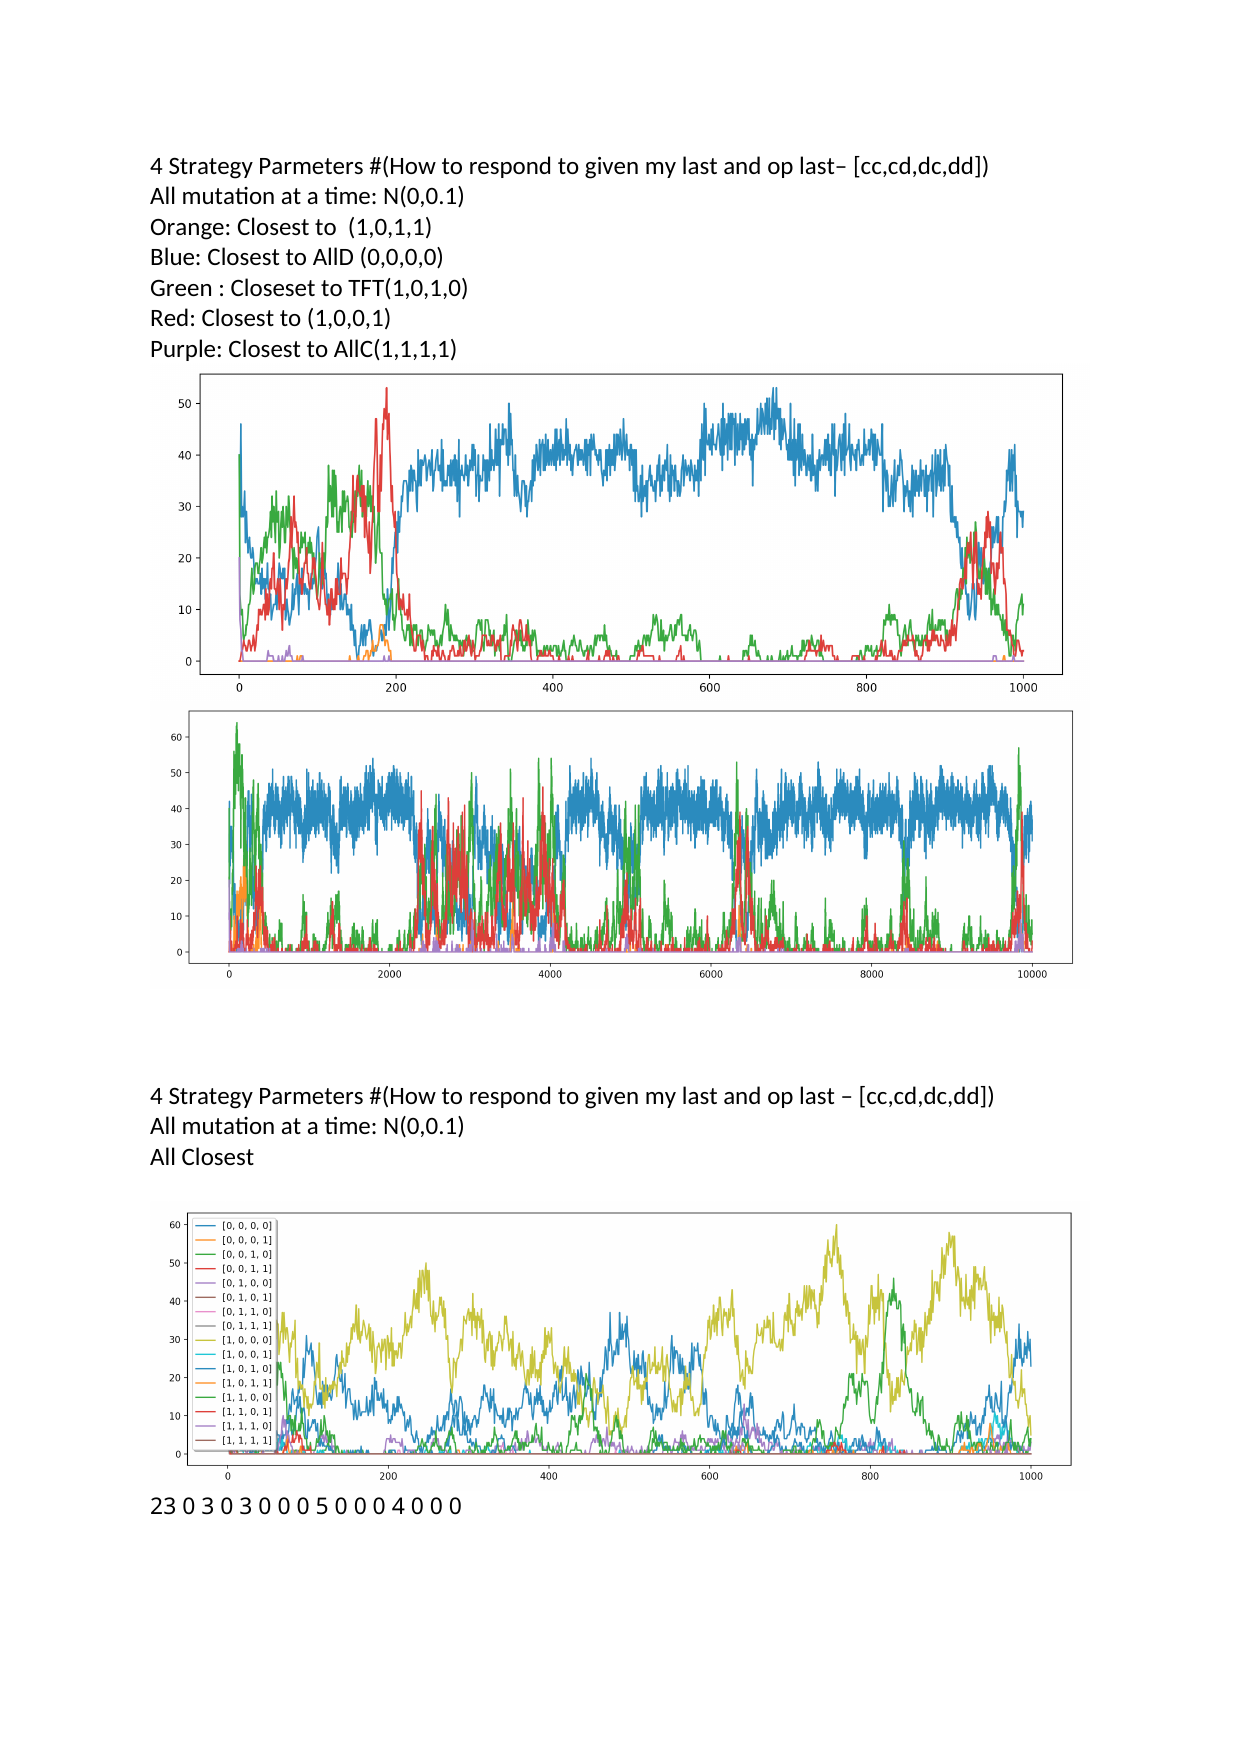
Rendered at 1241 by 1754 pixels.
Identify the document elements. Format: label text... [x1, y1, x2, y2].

text 23 0 3 0 3 0 0 0 5 0 0 0 4 0 0 0 [150, 1491, 1090, 1521]
text 4 Strategy Parmeters #(How to respond to given my last and op last– [cc,cd,dc,dd]) [150, 150, 1090, 181]
text Orange: Closest to (1,0,1,1) [150, 211, 1090, 242]
text Purple: Closest to AllC(1,1,1,1) [150, 333, 1090, 363]
picture [150, 363, 1090, 989]
text 4 Strategy Parmeters #(How to respond to given my last and op last – [cc,cd,dc,dd]) [150, 1080, 1090, 1110]
text All mutation at a time: N(0,0.1) [150, 1110, 1090, 1141]
text All Closest [150, 1141, 1090, 1171]
picture [150, 1201, 1090, 1491]
text Blue: Closest to AllD (0,0,0,0) [150, 242, 1090, 272]
text Green : Closeset to TFT(1,0,1,0) [150, 272, 1090, 303]
text All mutation at a time: N(0,0.1) [150, 181, 1090, 211]
text Red: Closest to (1,0,0,1) [150, 303, 1090, 333]
